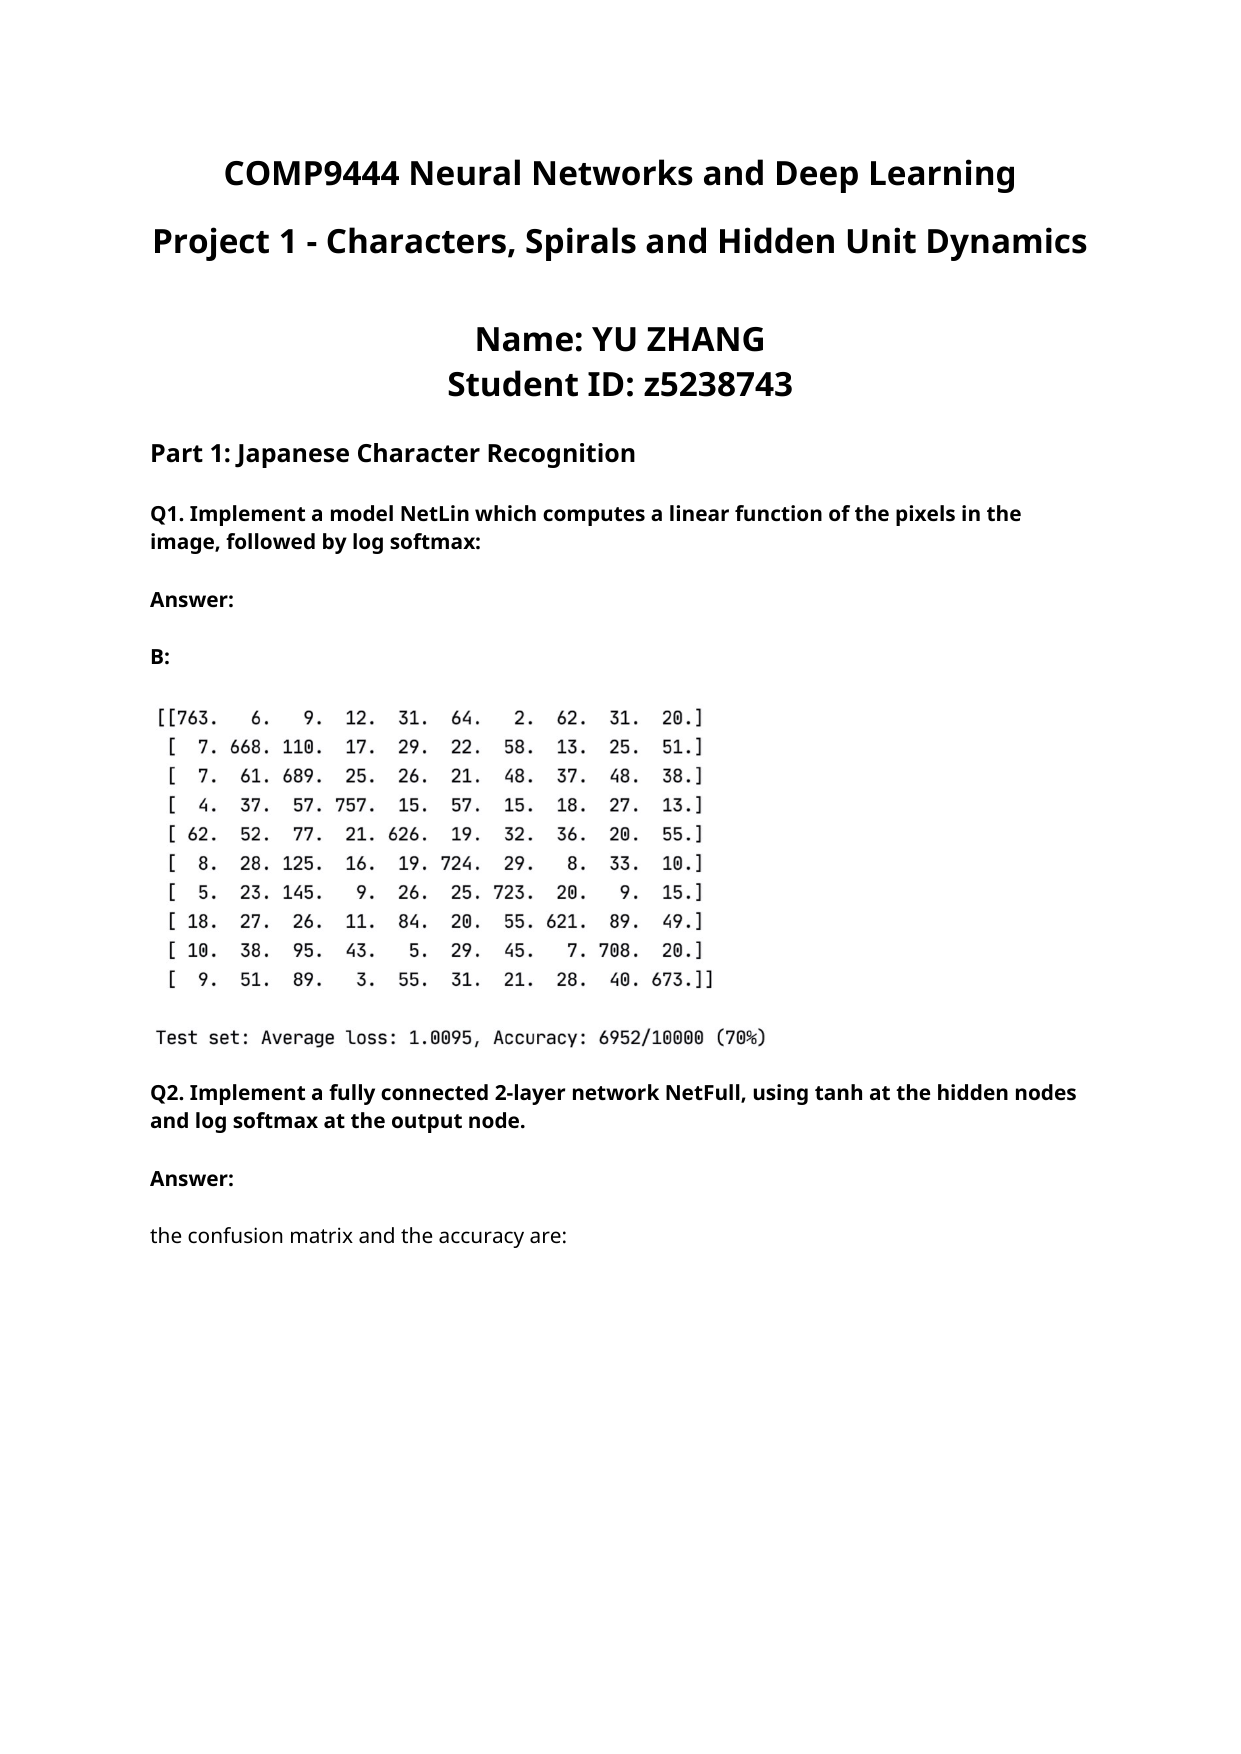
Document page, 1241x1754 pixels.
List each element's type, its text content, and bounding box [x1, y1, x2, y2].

text Answer: [150, 1164, 1090, 1192]
text COMP9444 Neural Networks and Deep Learning Project 1 - Characters, Spirals and Hidden Unit Dynamics [150, 150, 1090, 263]
text Part 1: Japanese Character Recognition [150, 435, 1090, 469]
text B: [150, 642, 1090, 671]
text Q1. Implement a model NetLin which computes a linear function of the pixels in the image, followed by log softmax: [150, 499, 1090, 556]
text Q2. Implement a fully connected 2-layer network NetFull, using tanh at the hidden nodes and log softmax at the output node. [150, 1078, 1090, 1134]
text Student ID: z5238743 [150, 361, 1090, 406]
picture [150, 700, 805, 1049]
text the confusion matrix and the accuracy are: [150, 1221, 1090, 1250]
text Answer: [150, 585, 1090, 613]
text Name: YU ZHANG [150, 315, 1090, 361]
